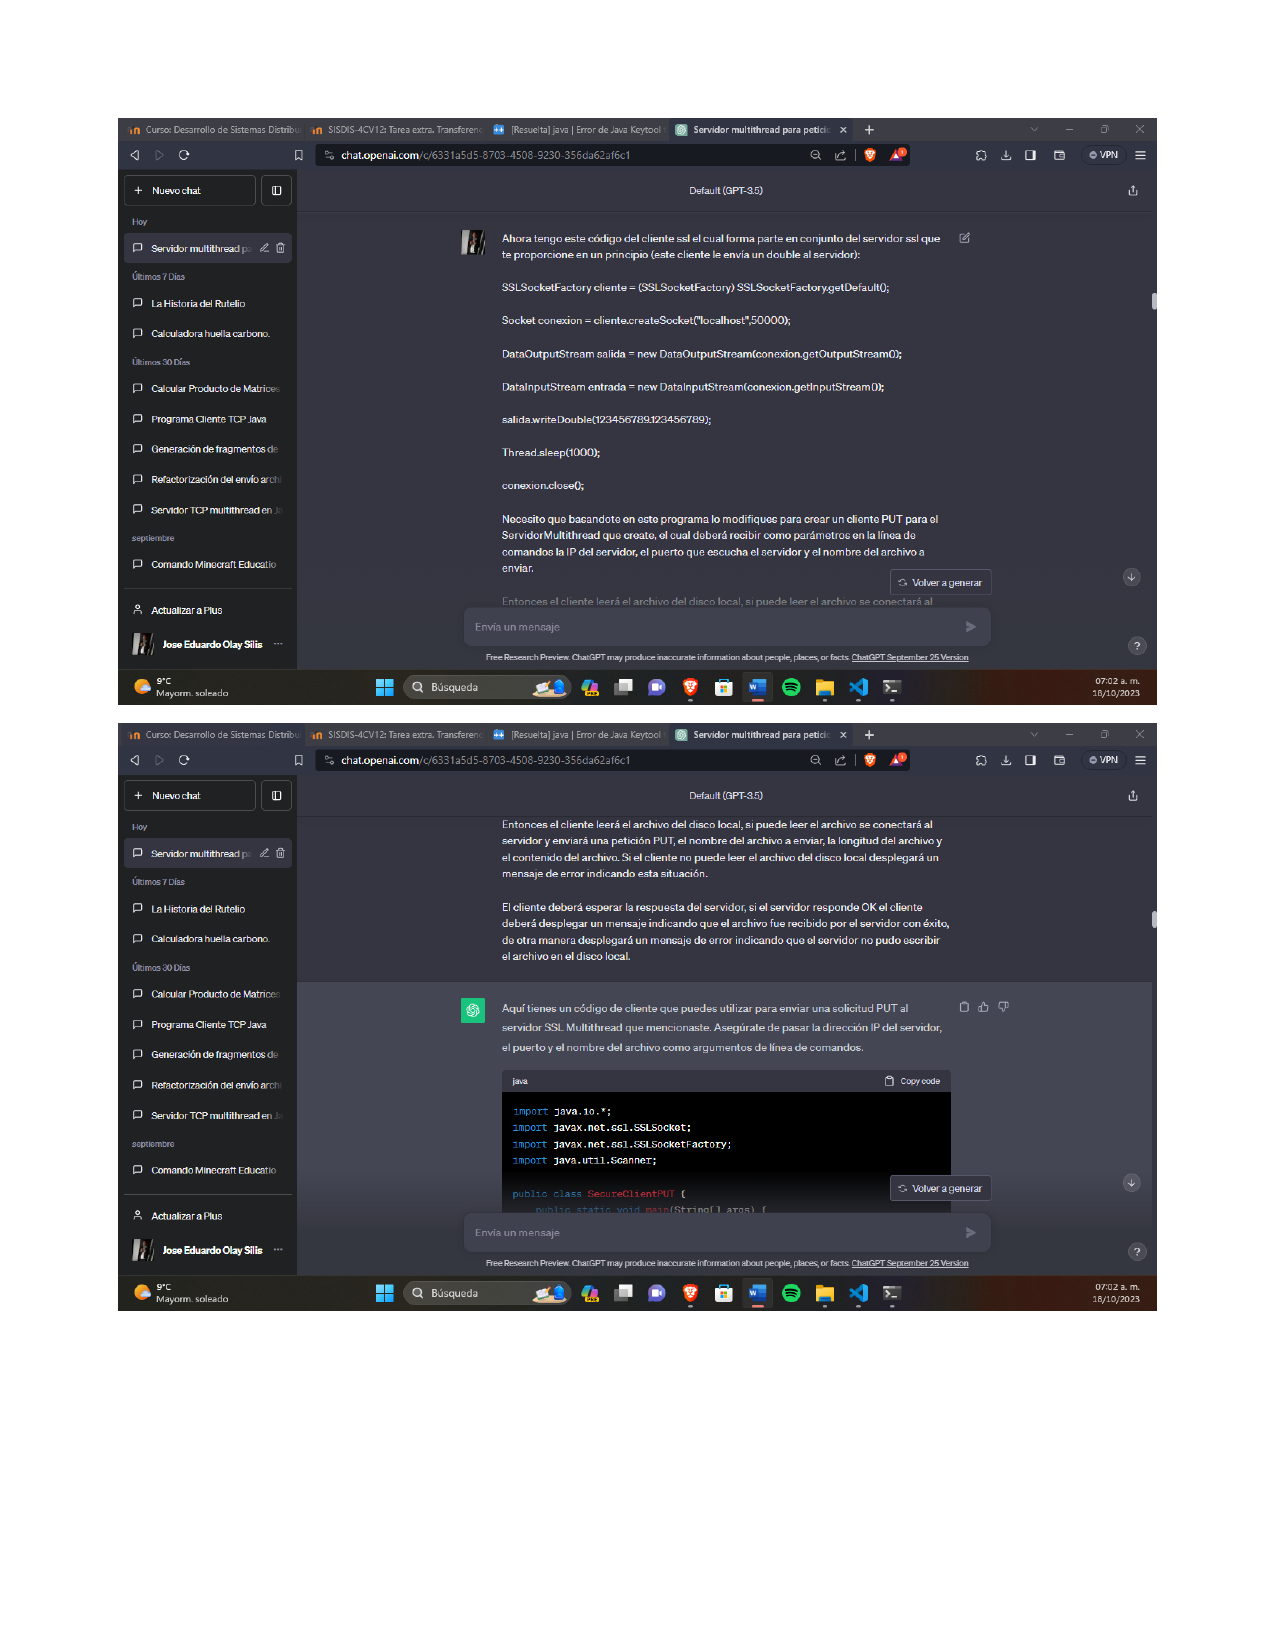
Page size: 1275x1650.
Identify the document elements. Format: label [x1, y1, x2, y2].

picture [118, 723, 1157, 1311]
picture [118, 118, 1157, 705]
